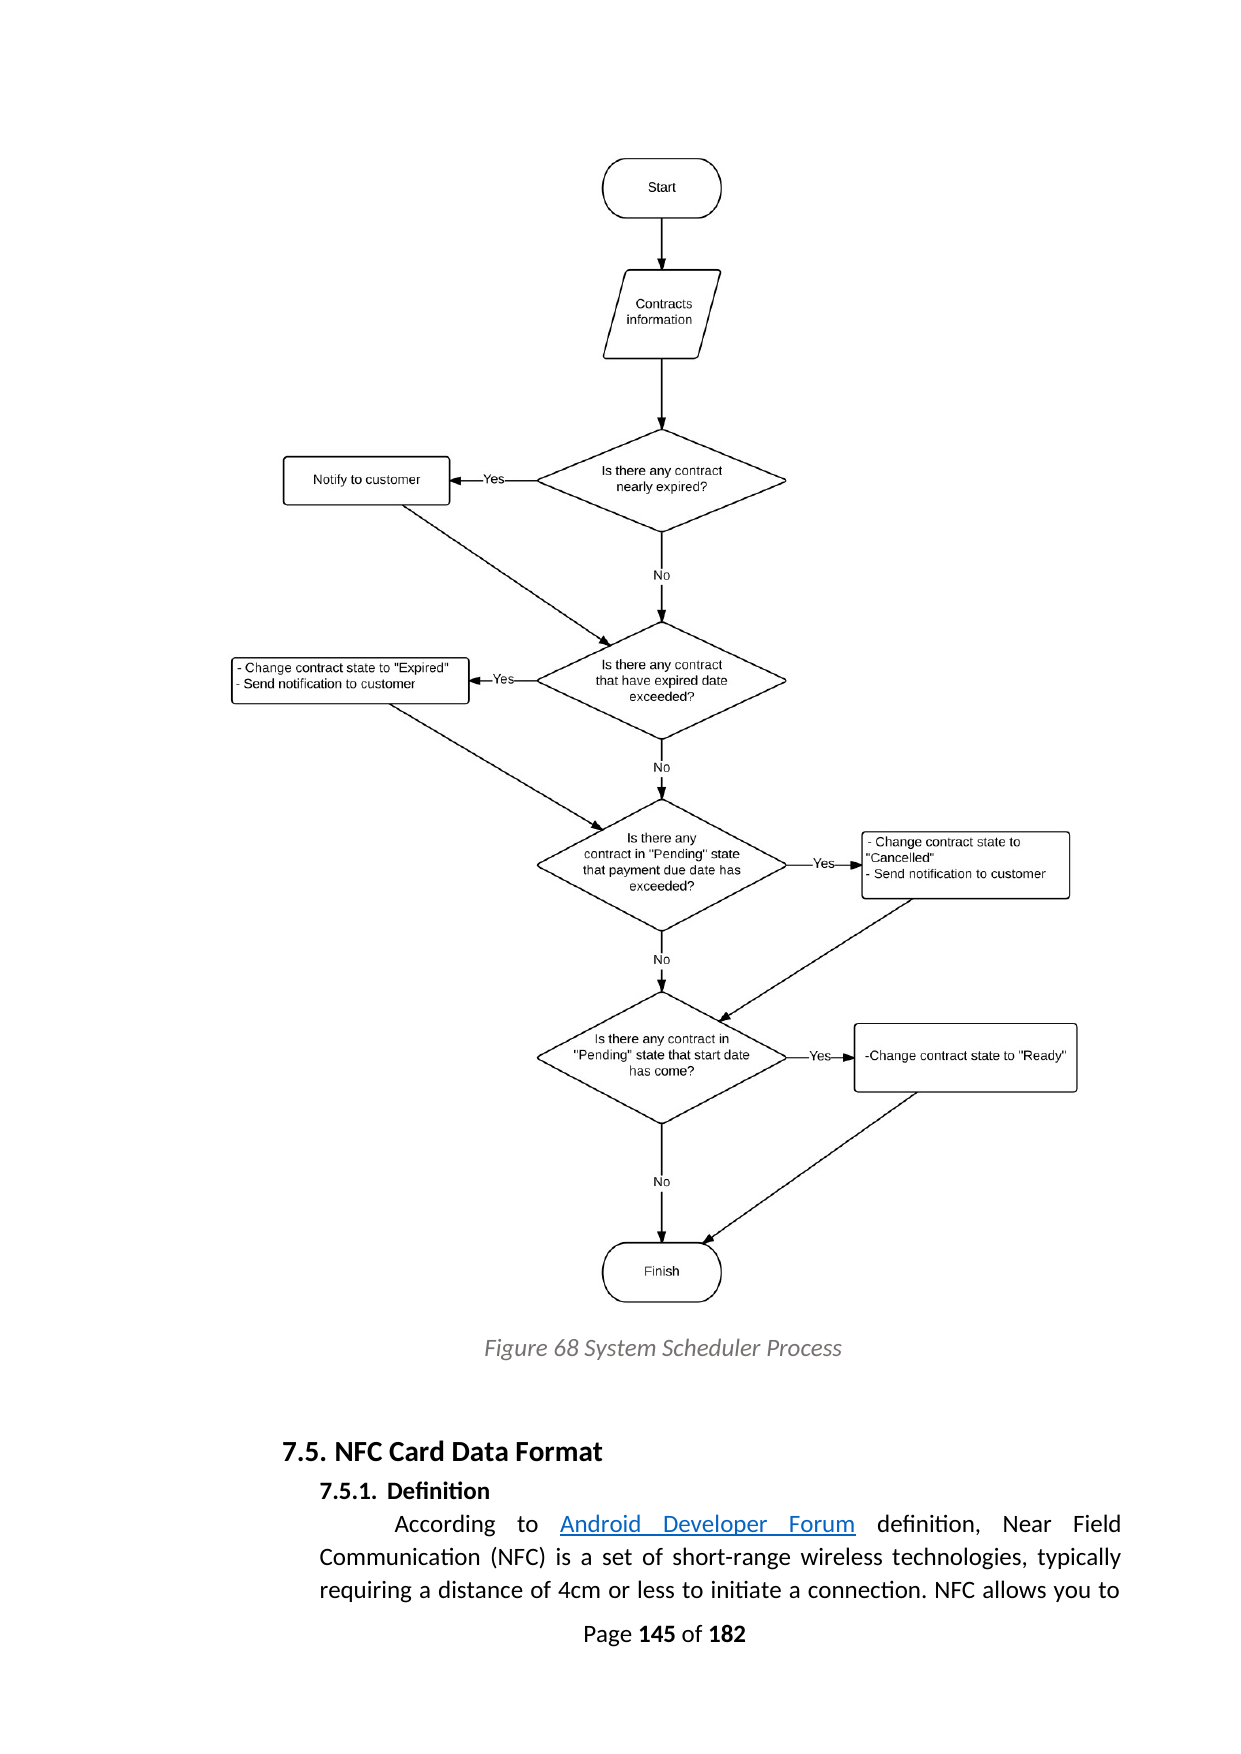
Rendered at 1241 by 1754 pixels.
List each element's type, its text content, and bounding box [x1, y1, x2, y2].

subtitle Definition [319, 1475, 1122, 1506]
text Figure System Scheduler Process [207, 1332, 1122, 1362]
picture [207, 147, 1122, 1313]
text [319, 1508, 1122, 1604]
subtitle NFC Card Data Format [282, 1433, 1122, 1468]
